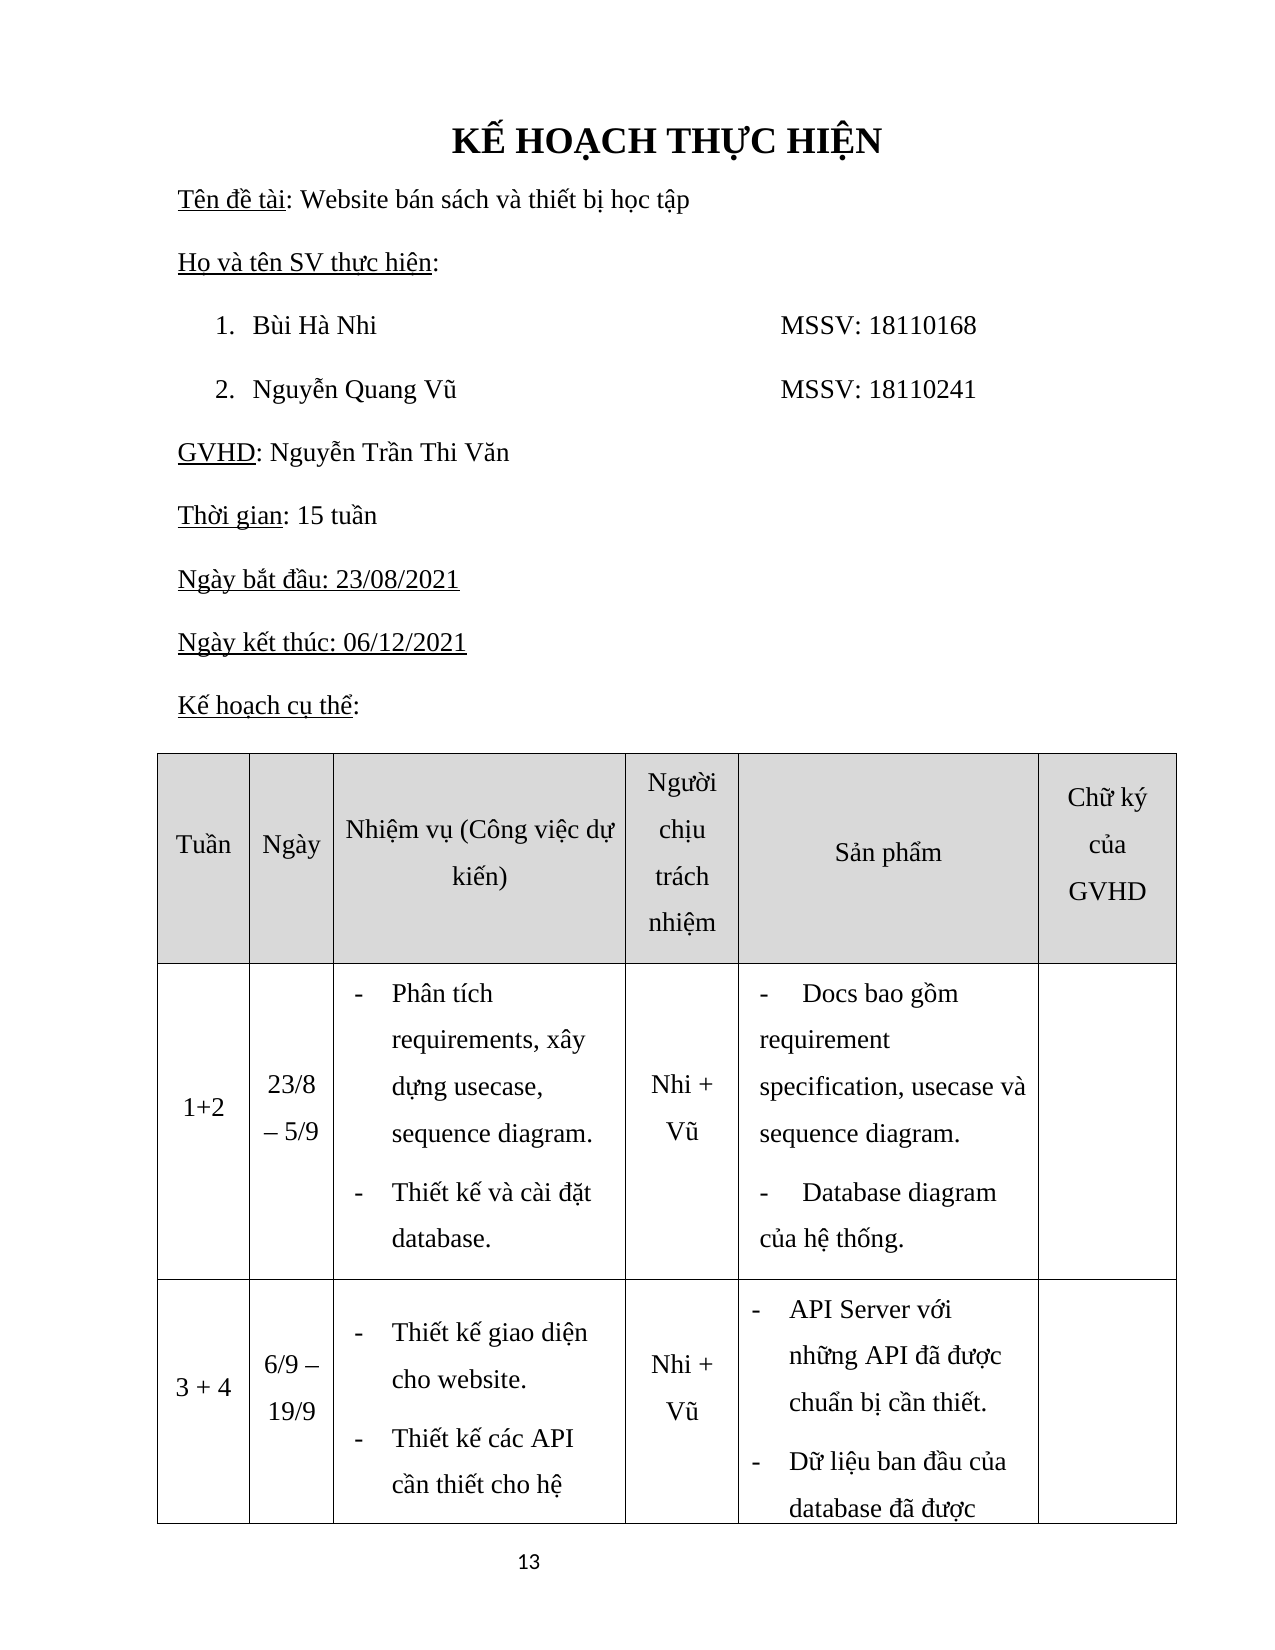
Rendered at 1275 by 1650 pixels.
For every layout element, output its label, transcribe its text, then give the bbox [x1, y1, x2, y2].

table_cell 6/9 – 19/9 [250, 1280, 333, 1523]
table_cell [334, 1280, 625, 1523]
table_cell [1039, 1280, 1176, 1523]
text Thời gian: 15 tuần [177, 499, 1157, 531]
table_header Sản phẩm [739, 754, 1038, 963]
table_cell Phân tích requirements, xây dựng usecase, sequence diagram. Thiết kế và cài đặt database. [334, 964, 625, 1279]
table_cell Nhi + Vũ [626, 964, 738, 1279]
table_cell 23/8 – 5/9 [250, 964, 333, 1279]
text Ngày bắt đầu: 23/08/2021 [177, 563, 1157, 594]
table_header Người chịu trách nhiệm [626, 754, 738, 963]
text Họ và tên SV thực hiện: [177, 246, 1157, 277]
table_header Nhiệm vụ (Công việc dự kiến) [334, 754, 625, 963]
table_cell 1+2 [158, 964, 249, 1279]
text GVHD: Nguyễn Trần Thi Văn [177, 436, 1157, 467]
table_header Chữ ký của GVHD [1039, 754, 1176, 963]
text Tên đề tài: Website bán sách và thiết bị học tập [177, 183, 1157, 214]
table_cell 3 + 4 [158, 1280, 249, 1523]
table_header Tuần [158, 754, 249, 963]
table_cell - Docs bao gồm requirement specification, usecase và sequence diagram. - Database diagram của hệ thống. [739, 964, 1038, 1279]
list Bùi Hà Nhi MSSV: 18110168 [215, 309, 1157, 341]
table_header Ngày [250, 754, 333, 963]
table_cell Nhi + Vũ [626, 1280, 738, 1523]
list Nguyễn Quang Vũ MSSV: 18110241 [215, 373, 1157, 404]
subtitle KẾ HOẠCH THỰC HIỆN [177, 118, 1157, 161]
table_cell [1039, 964, 1176, 1279]
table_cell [739, 1280, 1038, 1523]
text Ngày kết thúc: 06/12/2021 [177, 626, 1157, 657]
text Kế hoạch cụ thể: [177, 689, 1157, 721]
